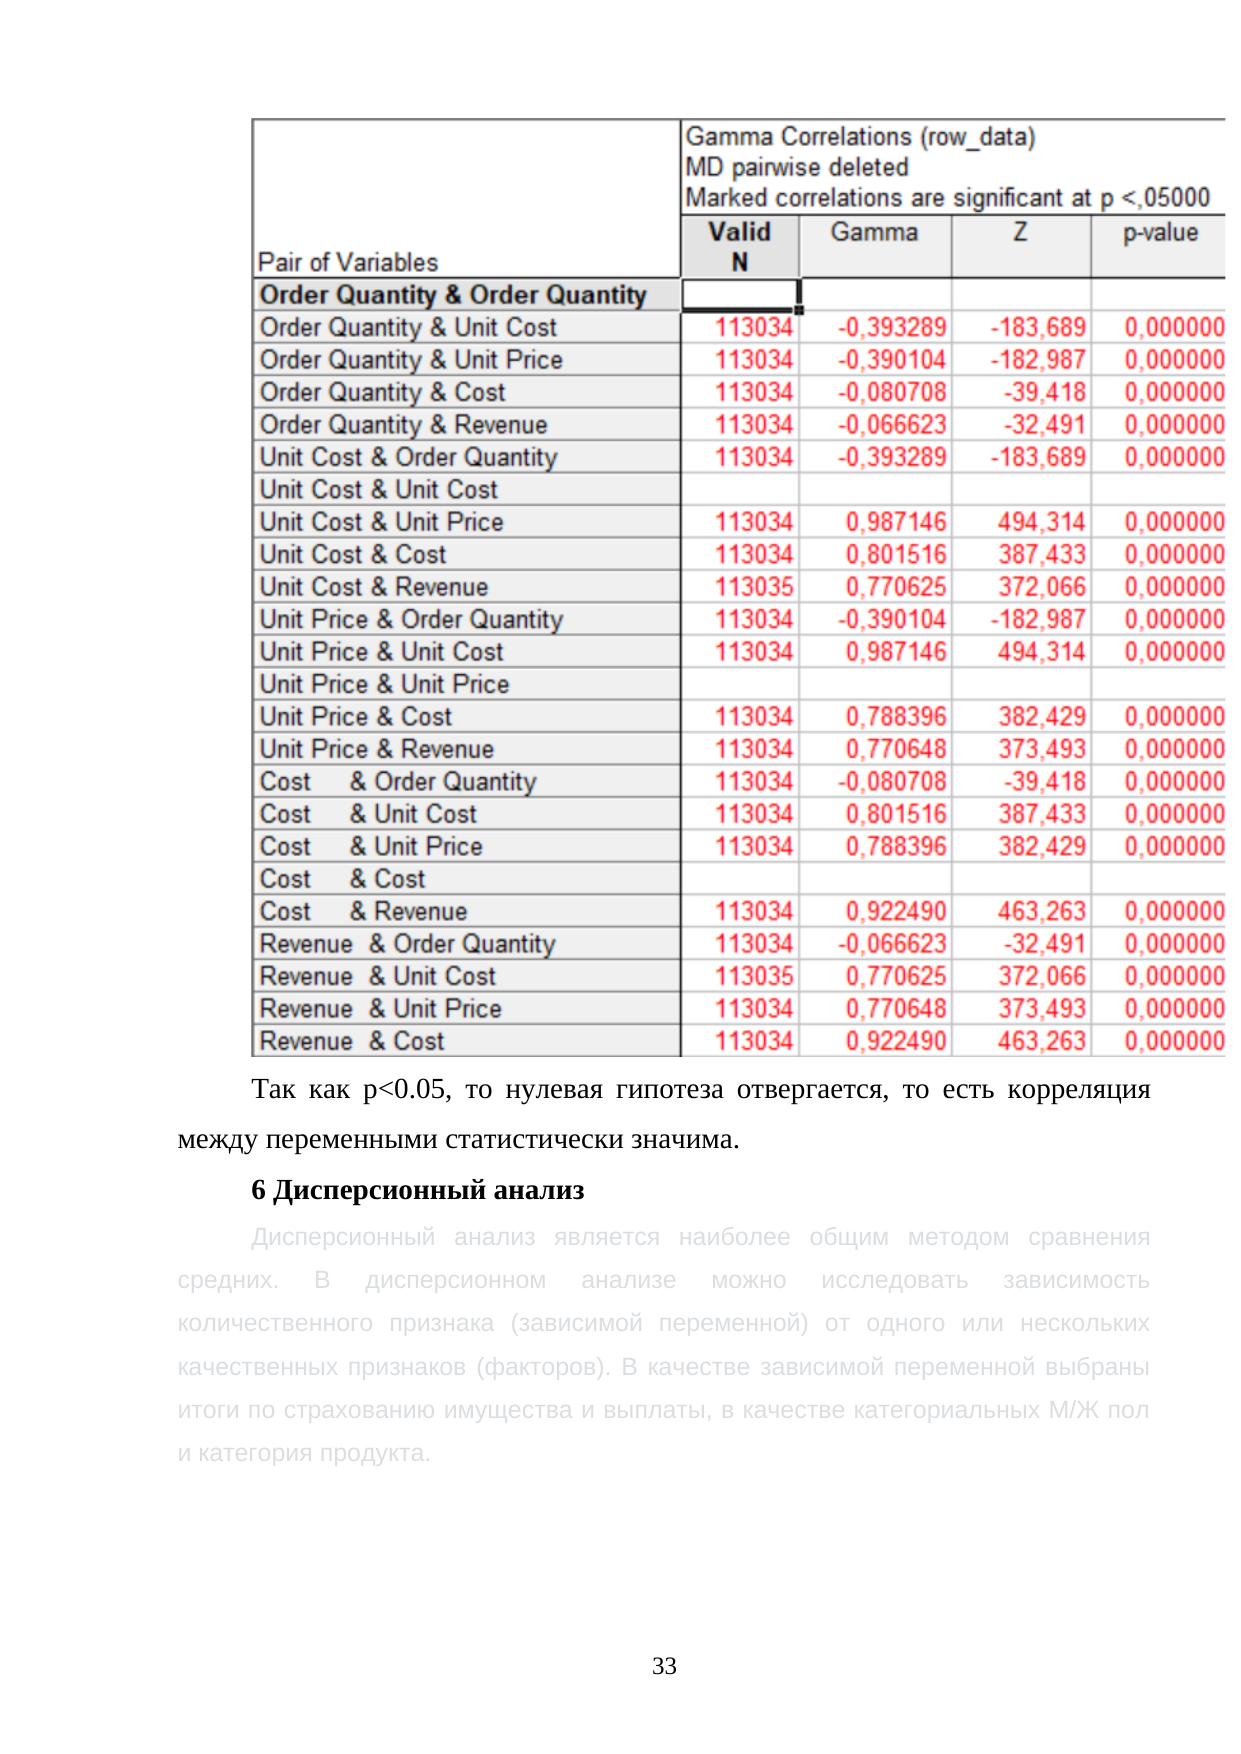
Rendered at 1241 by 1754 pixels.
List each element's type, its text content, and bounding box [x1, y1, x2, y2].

picture [251, 118, 1226, 1057]
text 6 Дисперсионный анализ [177, 1172, 1152, 1205]
text Дисперсионный анализ является наиболее общим методом сравнения средних. В дисперсионном анализе можно исследовать зависимость количественного признака (зависимой переменной) от одного или нескольких качественных признаков (факторов). В качестве зависимой переменной выбраны итоги по страхованию имущества и выплаты, в качестве категориальных М/Ж пол и категория продукта. [177, 1222, 1152, 1467]
text Так как p<0.05, то нулевая гипотеза отвергается, то есть корреляция между переменными статистически значима. [177, 1071, 1152, 1155]
